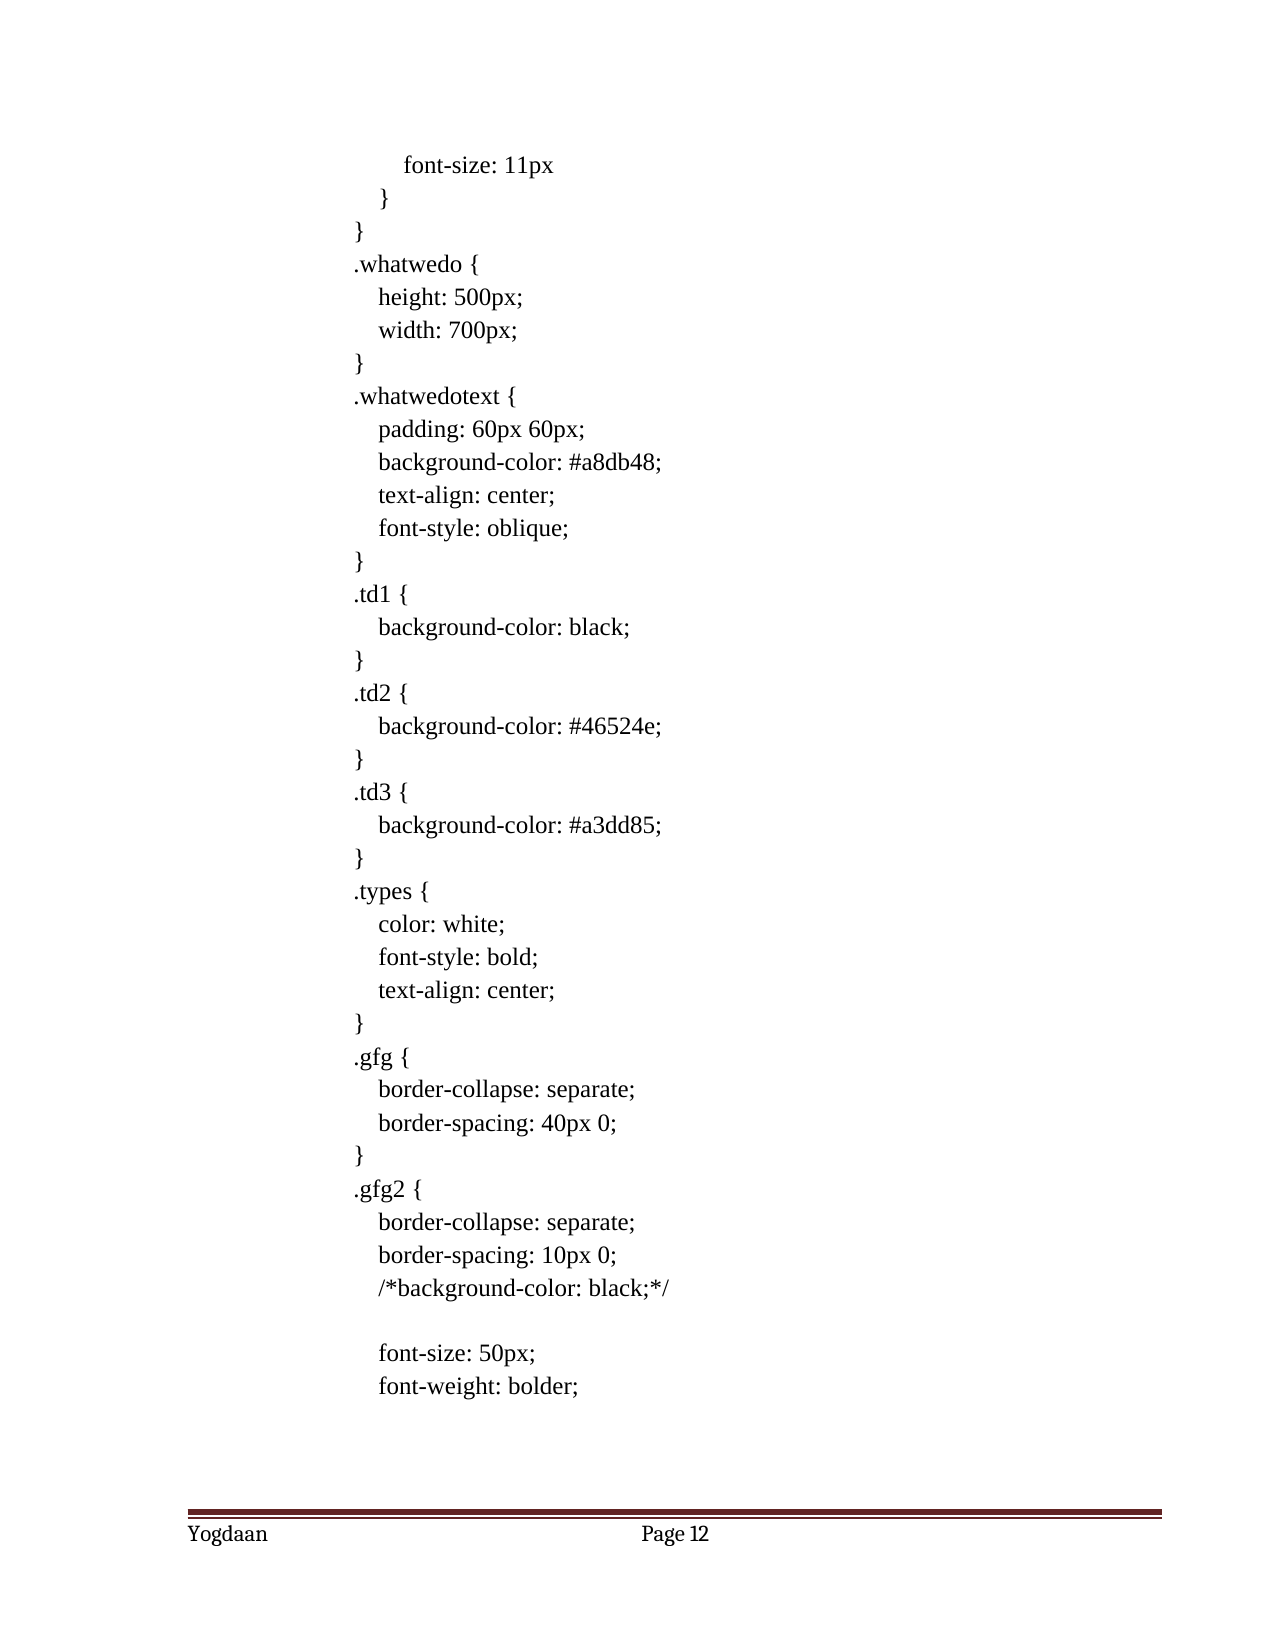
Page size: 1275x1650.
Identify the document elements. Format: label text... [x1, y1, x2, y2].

list } [328, 348, 1162, 377]
list } [328, 1141, 1162, 1169]
list background-color: #a8db48; [328, 447, 1162, 476]
list text-align: center; [328, 976, 1162, 1004]
list } [328, 546, 1162, 575]
list } [328, 183, 1162, 212]
list background-color: #46524e; [328, 711, 1162, 740]
list /*background-color: black;*/ [328, 1273, 1162, 1301]
list border-collapse: separate; [328, 1074, 1162, 1103]
list border-spacing: 10px 0; [328, 1240, 1162, 1268]
list } [328, 744, 1162, 773]
list font-size: 11px [328, 150, 1162, 179]
list height: 500px; [328, 282, 1162, 311]
list border-spacing: 40px 0; [328, 1108, 1162, 1136]
list } [328, 645, 1162, 674]
list padding: 60px 60px; [328, 414, 1162, 443]
list background-color: black; [328, 612, 1162, 641]
list .whatwedotext { [328, 381, 1162, 410]
list } [328, 216, 1162, 245]
list .td2 { [328, 678, 1162, 707]
list .types { [328, 876, 1162, 905]
list } [328, 1008, 1162, 1037]
list font-size: 50px; [328, 1338, 1162, 1367]
list font-style: oblique; [328, 513, 1162, 542]
list border-collapse: separate; [328, 1207, 1162, 1235]
list color: white; [328, 909, 1162, 938]
list .td1 { [328, 579, 1162, 608]
list .whatwedo { [328, 249, 1162, 278]
list text-align: center; [328, 480, 1162, 509]
list .gfg { [328, 1042, 1162, 1070]
list width: 700px; [328, 315, 1162, 344]
list background-color: #a3dd85; [328, 810, 1162, 839]
list .gfg2 { [328, 1174, 1162, 1202]
list font-weight: bolder; [328, 1371, 1162, 1400]
list } [328, 843, 1162, 872]
list .td3 { [328, 777, 1162, 806]
list font-style: bold; [328, 942, 1162, 971]
